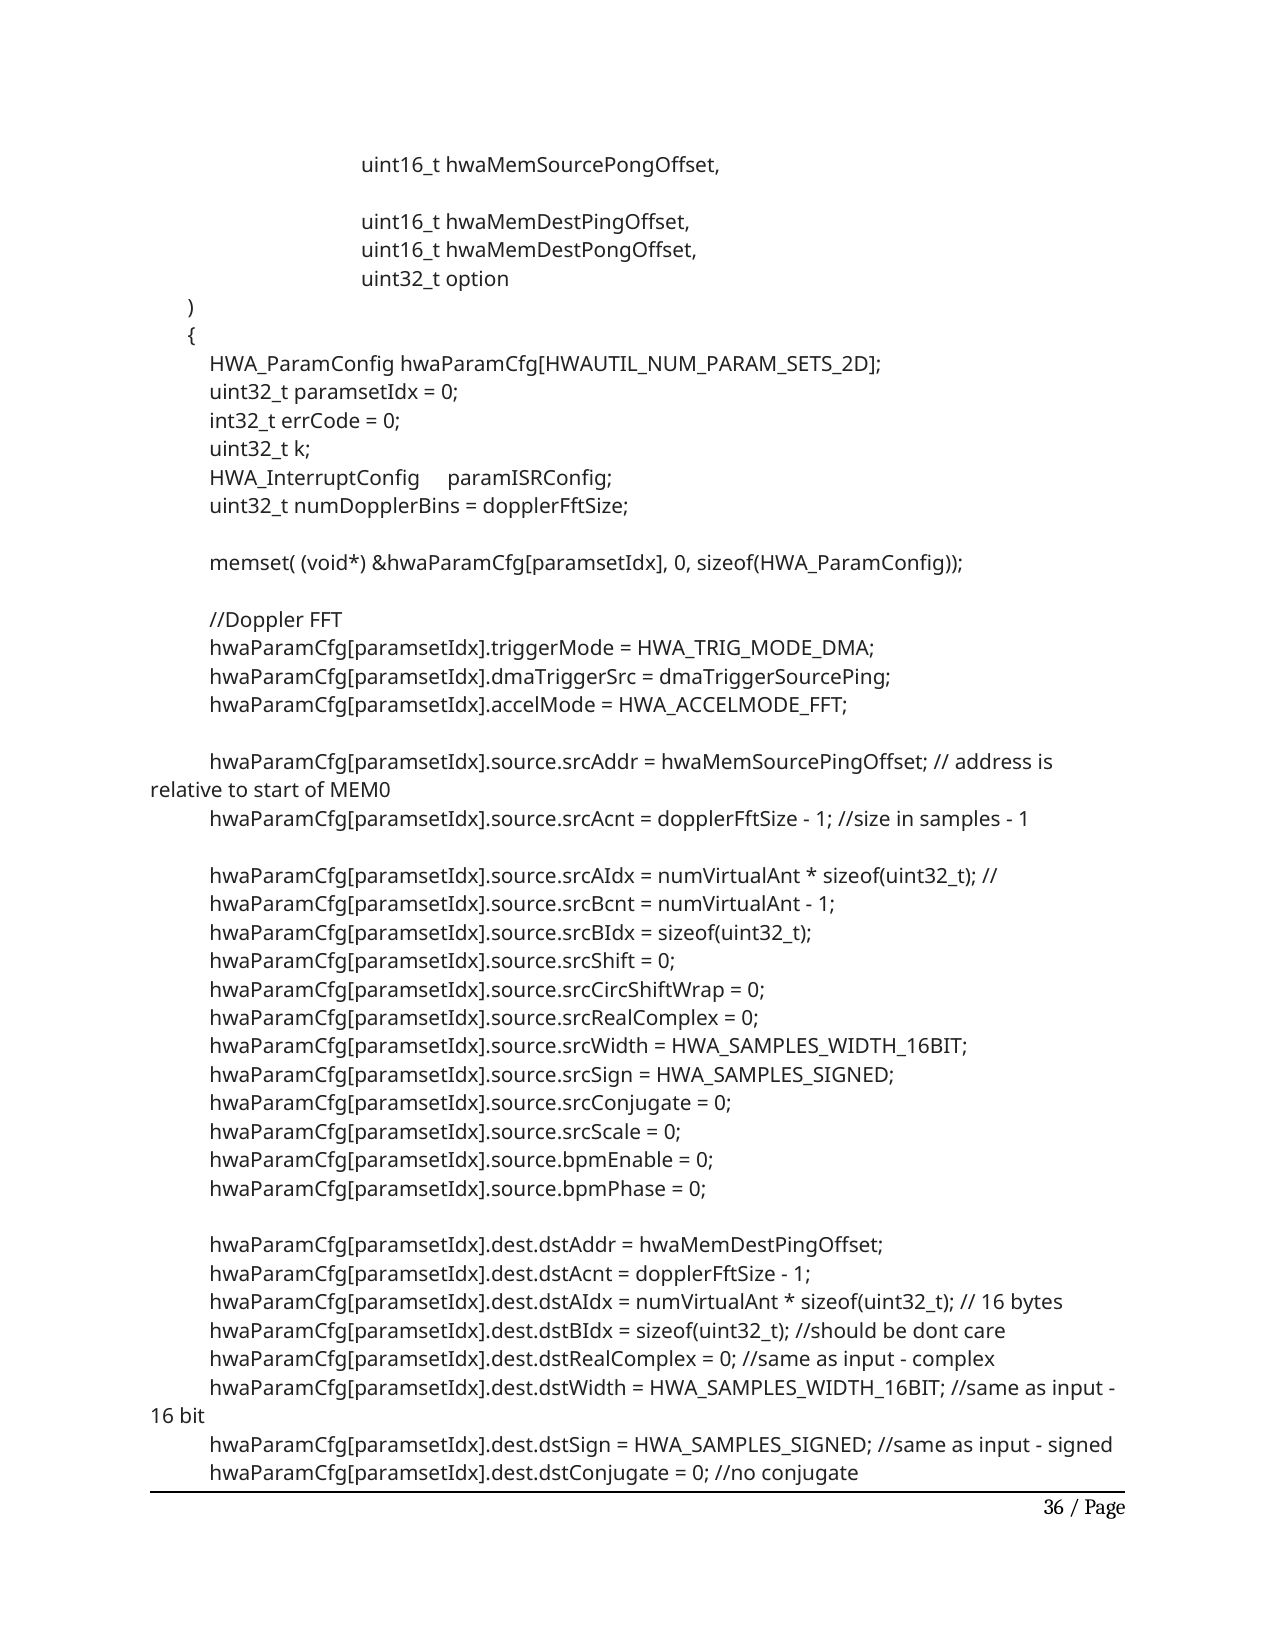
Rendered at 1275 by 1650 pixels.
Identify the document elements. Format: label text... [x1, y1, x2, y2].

text hwaParamCfg[paramsetIdx].source.bpmEnable = 0; [150, 1145, 1125, 1174]
text hwaParamCfg[paramsetIdx].source.bpmPhase = 0; [150, 1174, 1125, 1202]
text hwaParamCfg[paramsetIdx].dest.dstConjugate = 0; //no conjugate [150, 1458, 1125, 1487]
text uint32_t numDopplerBins = dopplerFftSize; [150, 491, 1125, 520]
text hwaParamCfg[paramsetIdx].source.srcAcnt = dopplerFftSize - 1; //size in samples - 1 [150, 804, 1125, 832]
text uint16_t hwaMemDestPingOffset, [150, 207, 1125, 235]
text HWA_ParamConfig hwaParamCfg[HWAUTIL_NUM_PARAM_SETS_2D]; [150, 349, 1125, 377]
text hwaParamCfg[paramsetIdx].source.srcSign = HWA_SAMPLES_SIGNED; [150, 1060, 1125, 1088]
text hwaParamCfg[paramsetIdx].source.srcScale = 0; [150, 1117, 1125, 1145]
text hwaParamCfg[paramsetIdx].source.srcBIdx = sizeof(uint32_t); [150, 918, 1125, 946]
text { [150, 321, 1125, 349]
text uint16_t hwaMemSourcePongOffset, [150, 150, 1125, 178]
text hwaParamCfg[paramsetIdx].source.srcWidth = HWA_SAMPLES_WIDTH_16BIT; [150, 1032, 1125, 1060]
text hwaParamCfg[paramsetIdx].source.srcShift = 0; [150, 946, 1125, 975]
text hwaParamCfg[paramsetIdx].dest.dstWidth = HWA_SAMPLES_WIDTH_16BIT; //same as input - 16 bit [150, 1373, 1125, 1430]
text hwaParamCfg[paramsetIdx].triggerMode = HWA_TRIG_MODE_DMA; [150, 633, 1125, 662]
text uint32_t paramsetIdx = 0; [150, 377, 1125, 406]
text hwaParamCfg[paramsetIdx].dmaTriggerSrc = dmaTriggerSourcePing; [150, 662, 1125, 690]
text memset( (void*) &hwaParamCfg[paramsetIdx], 0, sizeof(HWA_ParamConfig)); [150, 548, 1125, 577]
text ) [150, 292, 1125, 321]
text hwaParamCfg[paramsetIdx].dest.dstSign = HWA_SAMPLES_SIGNED; //same as input - signed [150, 1430, 1125, 1458]
text hwaParamCfg[paramsetIdx].source.srcAddr = hwaMemSourcePingOffset; // address is relative to start of MEM0 [150, 747, 1125, 804]
text uint16_t hwaMemDestPongOffset, [150, 235, 1125, 264]
text hwaParamCfg[paramsetIdx].accelMode = HWA_ACCELMODE_FFT; [150, 690, 1125, 719]
text hwaParamCfg[paramsetIdx].dest.dstRealComplex = 0; //same as input - complex [150, 1344, 1125, 1373]
text //Doppler FFT [150, 605, 1125, 633]
text uint32_t k; [150, 434, 1125, 463]
text hwaParamCfg[paramsetIdx].dest.dstBIdx = sizeof(uint32_t); //should be dont care [150, 1316, 1125, 1344]
text hwaParamCfg[paramsetIdx].dest.dstAIdx = numVirtualAnt * sizeof(uint32_t); // 16 bytes [150, 1287, 1125, 1316]
text hwaParamCfg[paramsetIdx].dest.dstAcnt = dopplerFftSize - 1; [150, 1259, 1125, 1287]
text hwaParamCfg[paramsetIdx].source.srcBcnt = numVirtualAnt - 1; [150, 889, 1125, 918]
text HWA_InterruptConfig paramISRConfig; [150, 463, 1125, 491]
text hwaParamCfg[paramsetIdx].source.srcConjugate = 0; [150, 1088, 1125, 1117]
text uint32_t option [150, 264, 1125, 292]
text hwaParamCfg[paramsetIdx].source.srcRealComplex = 0; [150, 1003, 1125, 1032]
text hwaParamCfg[paramsetIdx].source.srcCircShiftWrap = 0; [150, 975, 1125, 1003]
text int32_t errCode = 0; [150, 406, 1125, 434]
text hwaParamCfg[paramsetIdx].dest.dstAddr = hwaMemDestPingOffset; [150, 1231, 1125, 1259]
text hwaParamCfg[paramsetIdx].source.srcAIdx = numVirtualAnt * sizeof(uint32_t); // [150, 861, 1125, 889]
